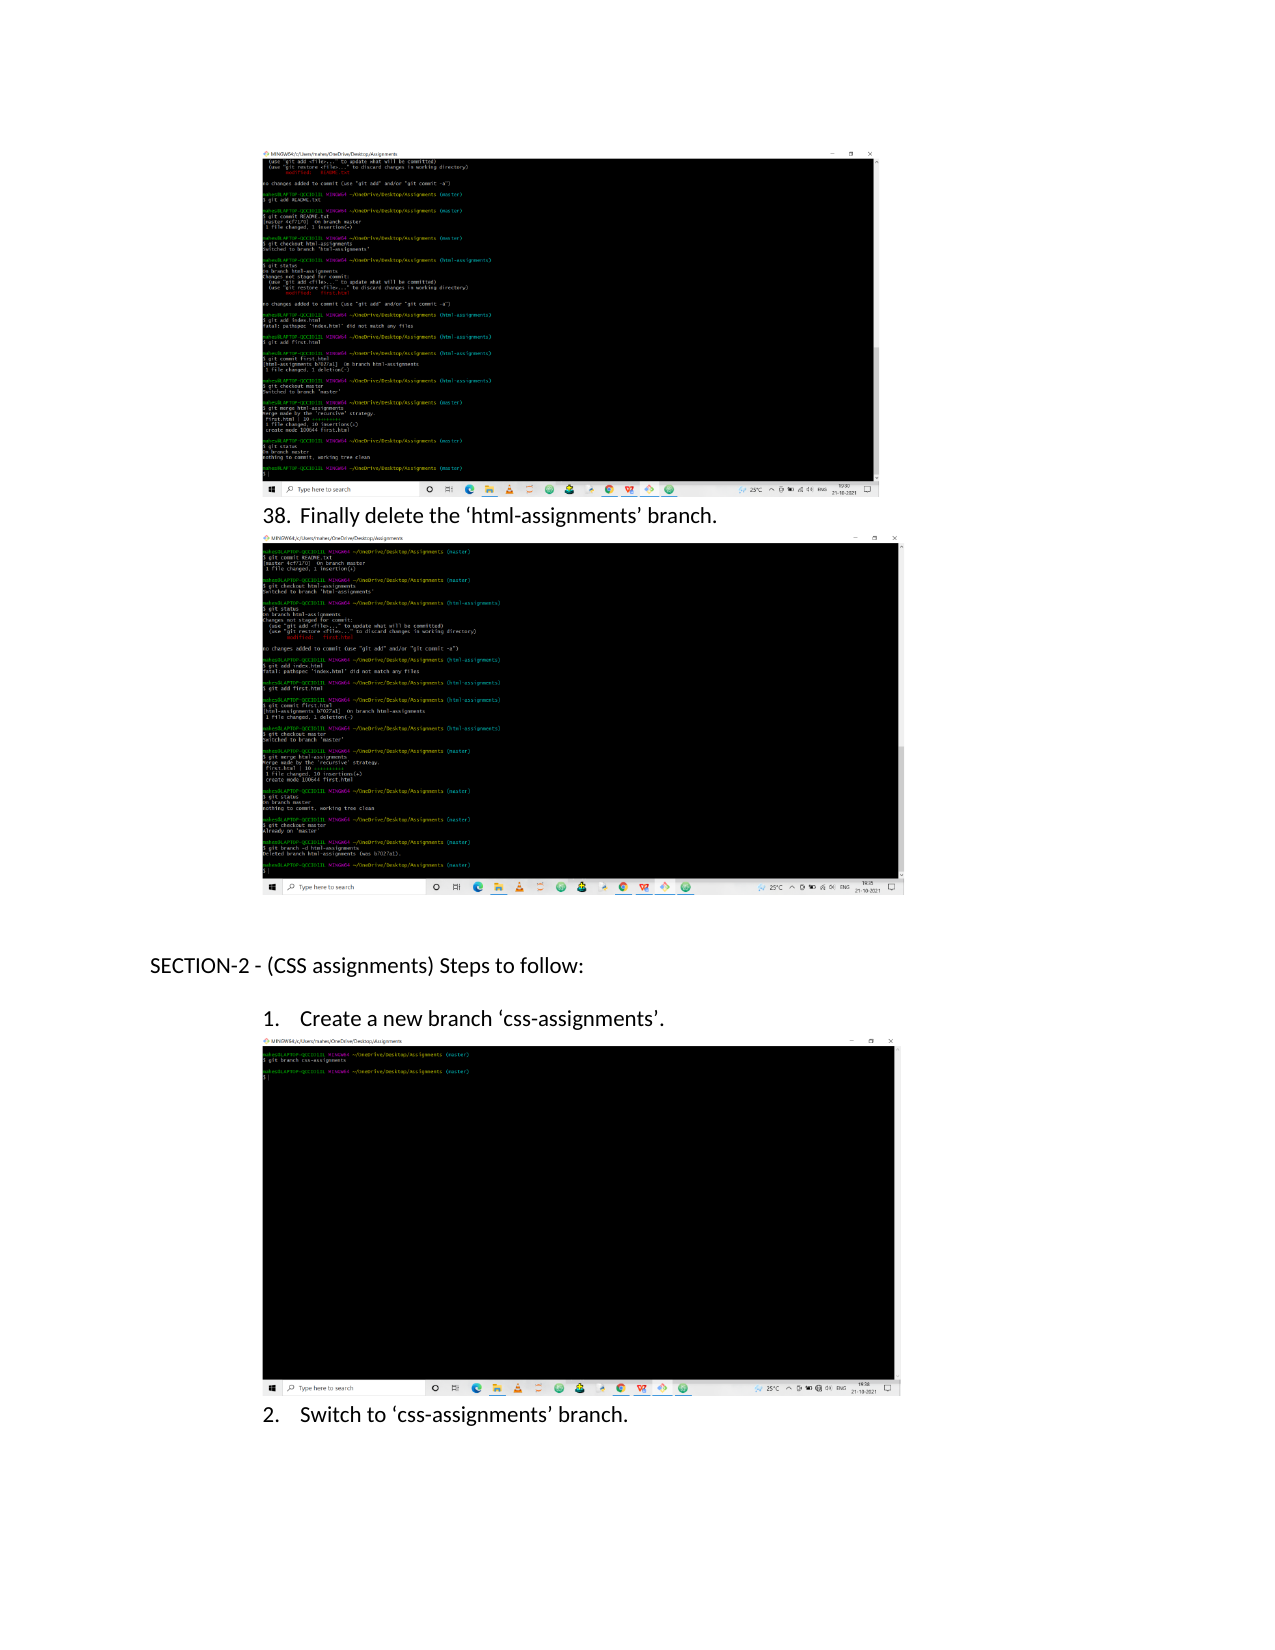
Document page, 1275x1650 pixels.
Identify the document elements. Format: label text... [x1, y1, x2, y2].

list Create a new branch ‘css-assignments’. [262, 1004, 1125, 1032]
picture [262, 533, 905, 895]
list Finally delete the ‘html-assignments’ branch. [262, 501, 1125, 529]
list Switch to ‘css-assignments’ branch. [262, 1400, 1125, 1428]
text SECTION-2 - (CSS assignments) Steps to follow: [150, 951, 1125, 979]
picture [262, 1036, 901, 1396]
picture [262, 150, 880, 497]
